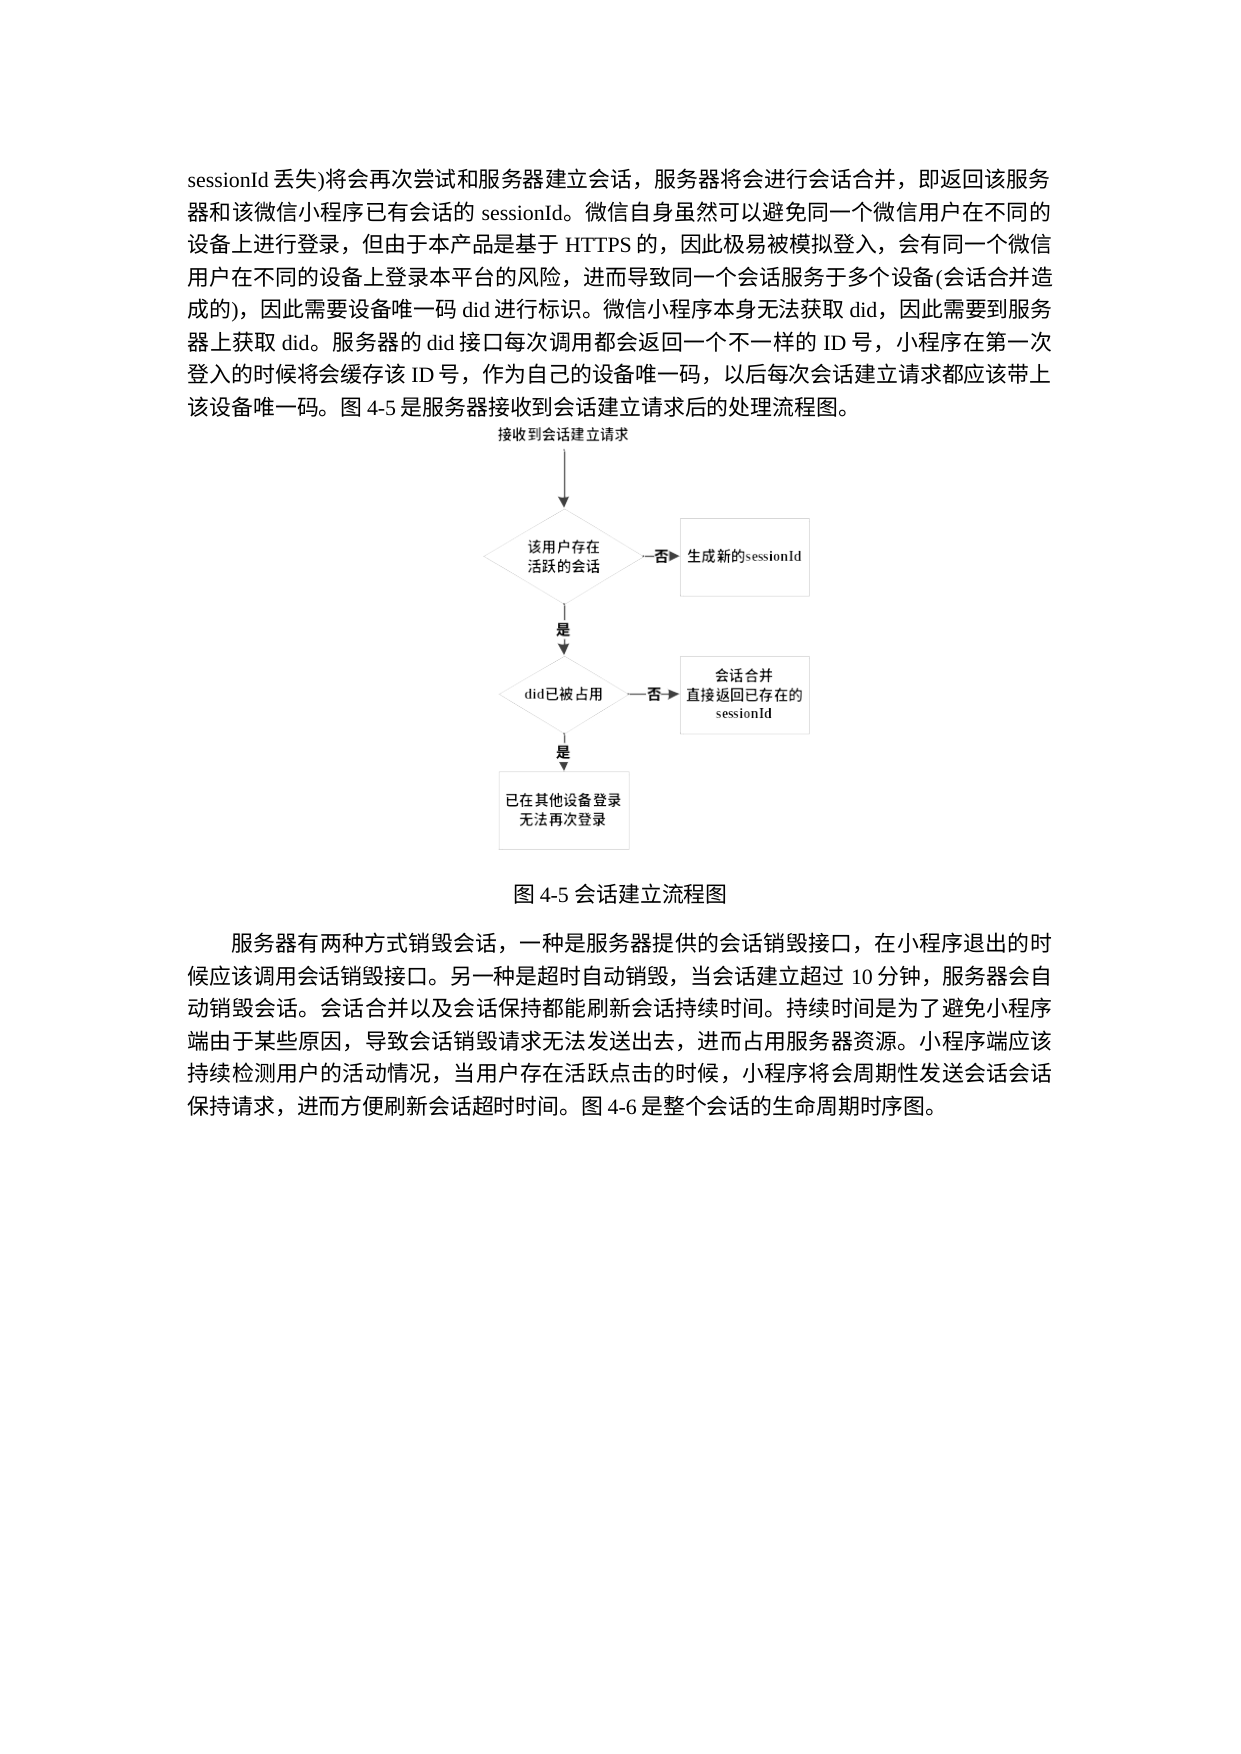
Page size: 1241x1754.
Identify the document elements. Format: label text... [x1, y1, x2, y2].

text 图 4-5 会话建立流程图 [187, 877, 1053, 909]
text 服务器有两种方式销毁会话，一种是服务器提供的会话销毁接口，在小程序退出的时候应该调用会话销毁接口。另一种是超时自动销毁，当会话建立超过10分钟，服务器会自动销毁会话。会话合并以及会话保持都能刷新会话持续时间。持续时间是为了避免小程序端由于某些原因，导致会话销毁请求无法发送出去，进而占用服务器资源。小程序端应该持续检测用户的活动情况，当用户存在活跃点击的时候，小程序将会周期性发送会话会话保持请求，进而方便刷新会话超时时间。图4-6是整个会话的生命周期时序图。 [187, 926, 1053, 1121]
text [187, 162, 1053, 422]
